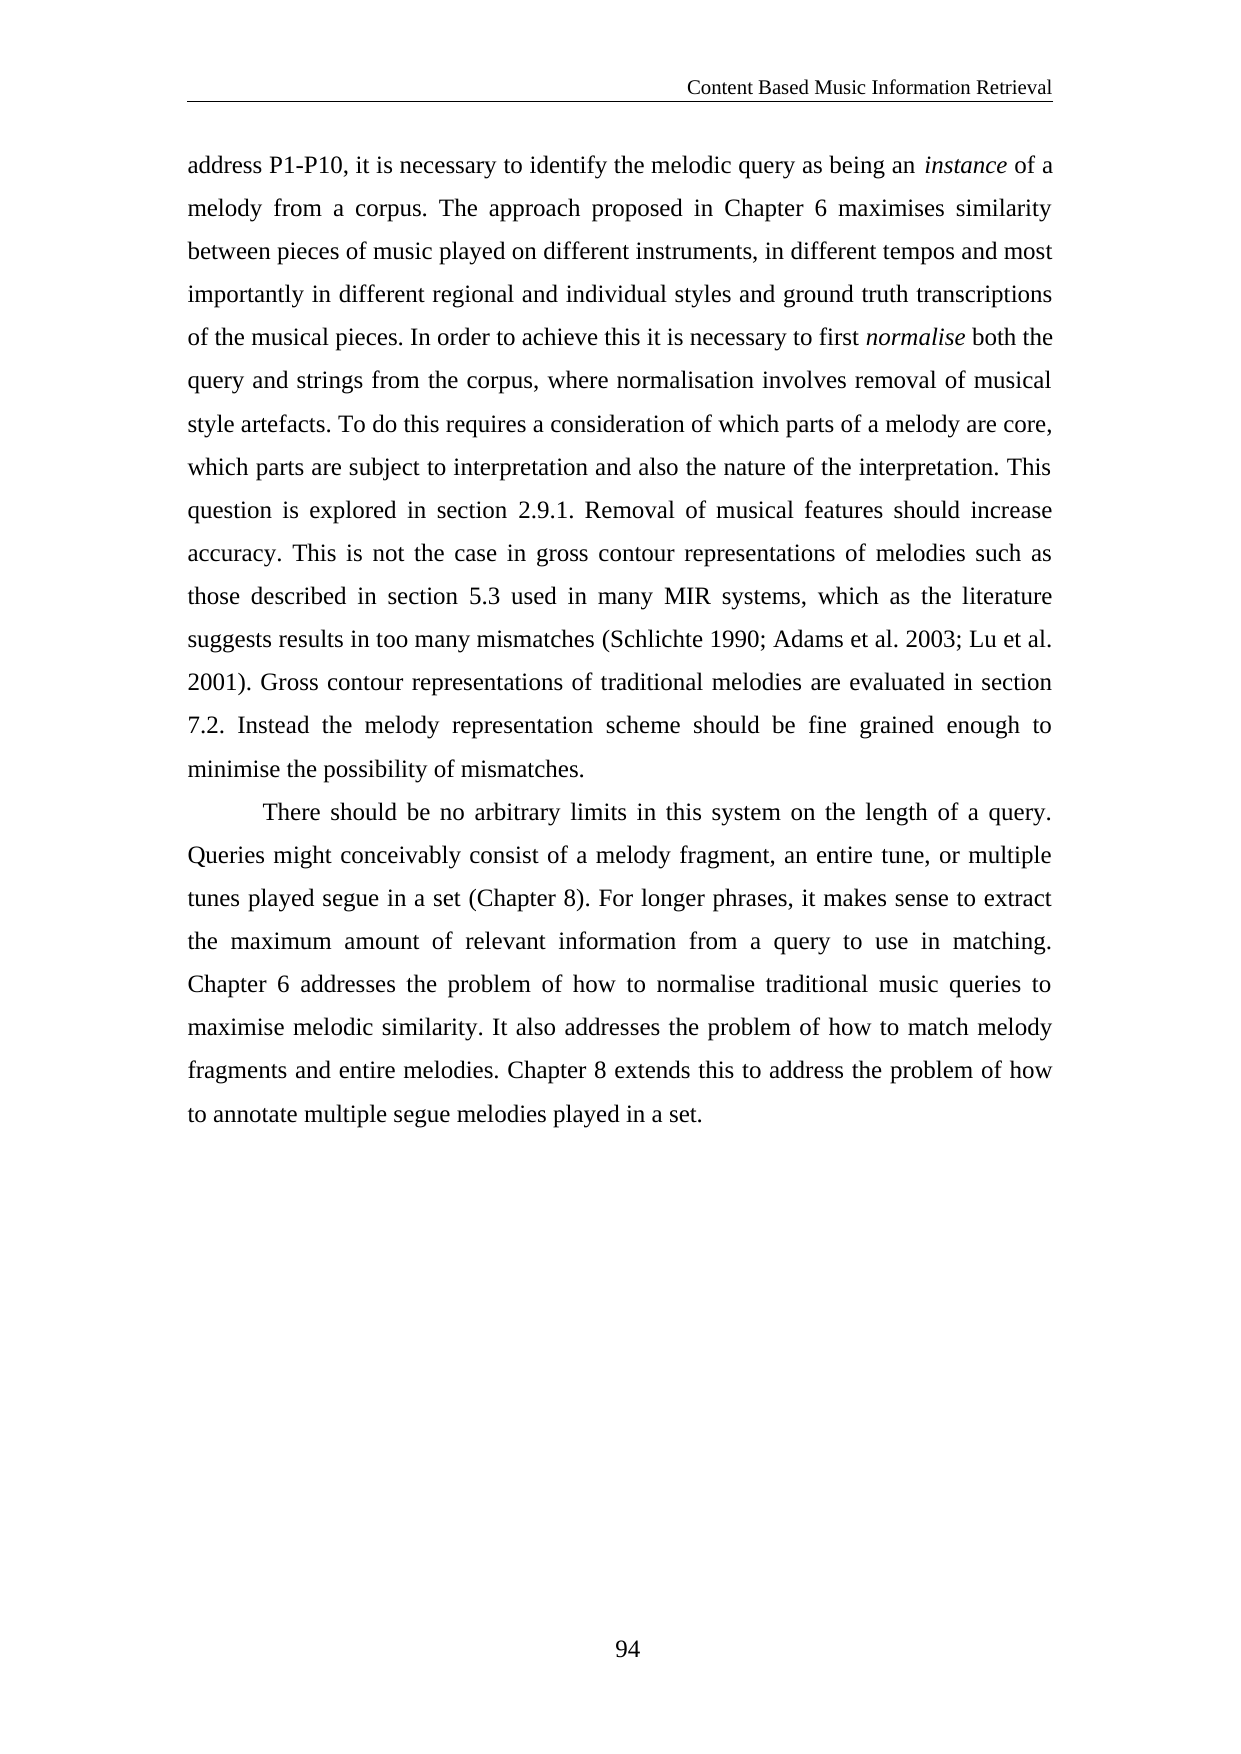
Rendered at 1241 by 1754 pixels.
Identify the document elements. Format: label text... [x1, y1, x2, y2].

text There should be no arbitrary limits in this system on the length of a query. Queries might conceivably consist of a melody fragment, an entire tune, or multiple tunes played segue in a set (Chapter 8). For longer phrases, it makes sense to extract the maximum amount of relevant information from a query to use in matching. Chapter 6 addresses the problem of how to normalise traditional music queries to maximise melodic similarity. It also addresses the problem of how to match melody fragments and entire melodies. Chapter 8 extends this to address the problem of how to annotate multiple segue melodies played in a set. [187, 797, 1053, 1127]
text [187, 150, 1053, 782]
